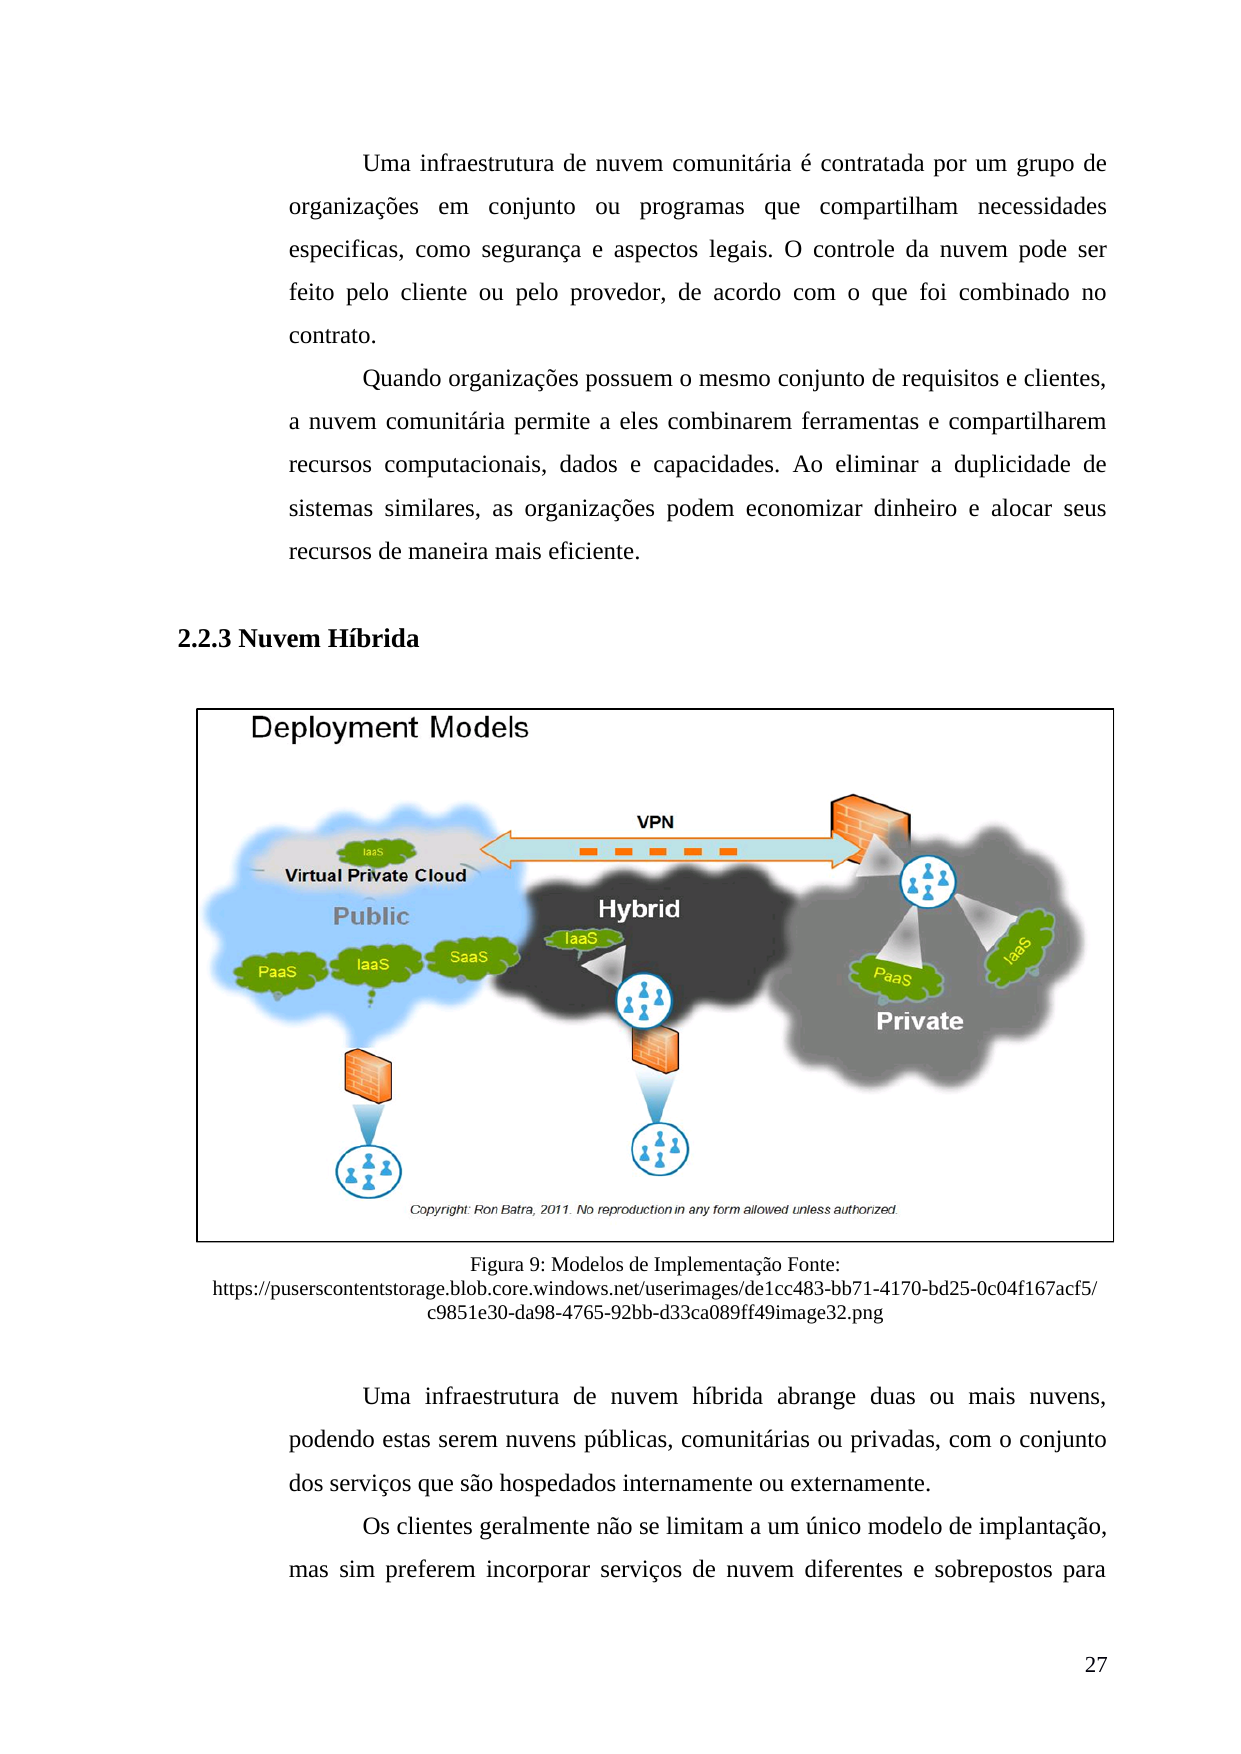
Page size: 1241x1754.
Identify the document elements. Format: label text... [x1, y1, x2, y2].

text Quando organizações possuem o mesmo conjunto de requisitos e clientes, a nuvem comunitária permite a eles combinarem ferramentas e compartilharem recursos computacionais, dados e capacidades. Ao eliminar a duplicidade de sistemas similares, as organizações podem economizar dinheiro e alocar seus recursos de maneira mais eficiente. [288, 363, 1107, 564]
subtitle 2.2.3 Nuvem Híbrida [177, 622, 1107, 653]
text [288, 1511, 1107, 1583]
picture [195, 707, 1115, 1243]
text Uma infraestrutura de nuvem híbrida abrange duas ou mais nuvens, podendo estas serem nuvens públicas, comunitárias ou privadas, com o conjunto dos serviços que são hospedados internamente ou externamente. [288, 1381, 1107, 1496]
text Uma infraestrutura de nuvem comunitária é contratada por um grupo de organizações em conjunto ou programas que compartilham necessidades especificas, como segurança e aspectos legais. O controle da nuvem pode ser feito pelo cliente ou pelo provedor, de acordo com o que foi combinado no contrato. [288, 148, 1107, 349]
